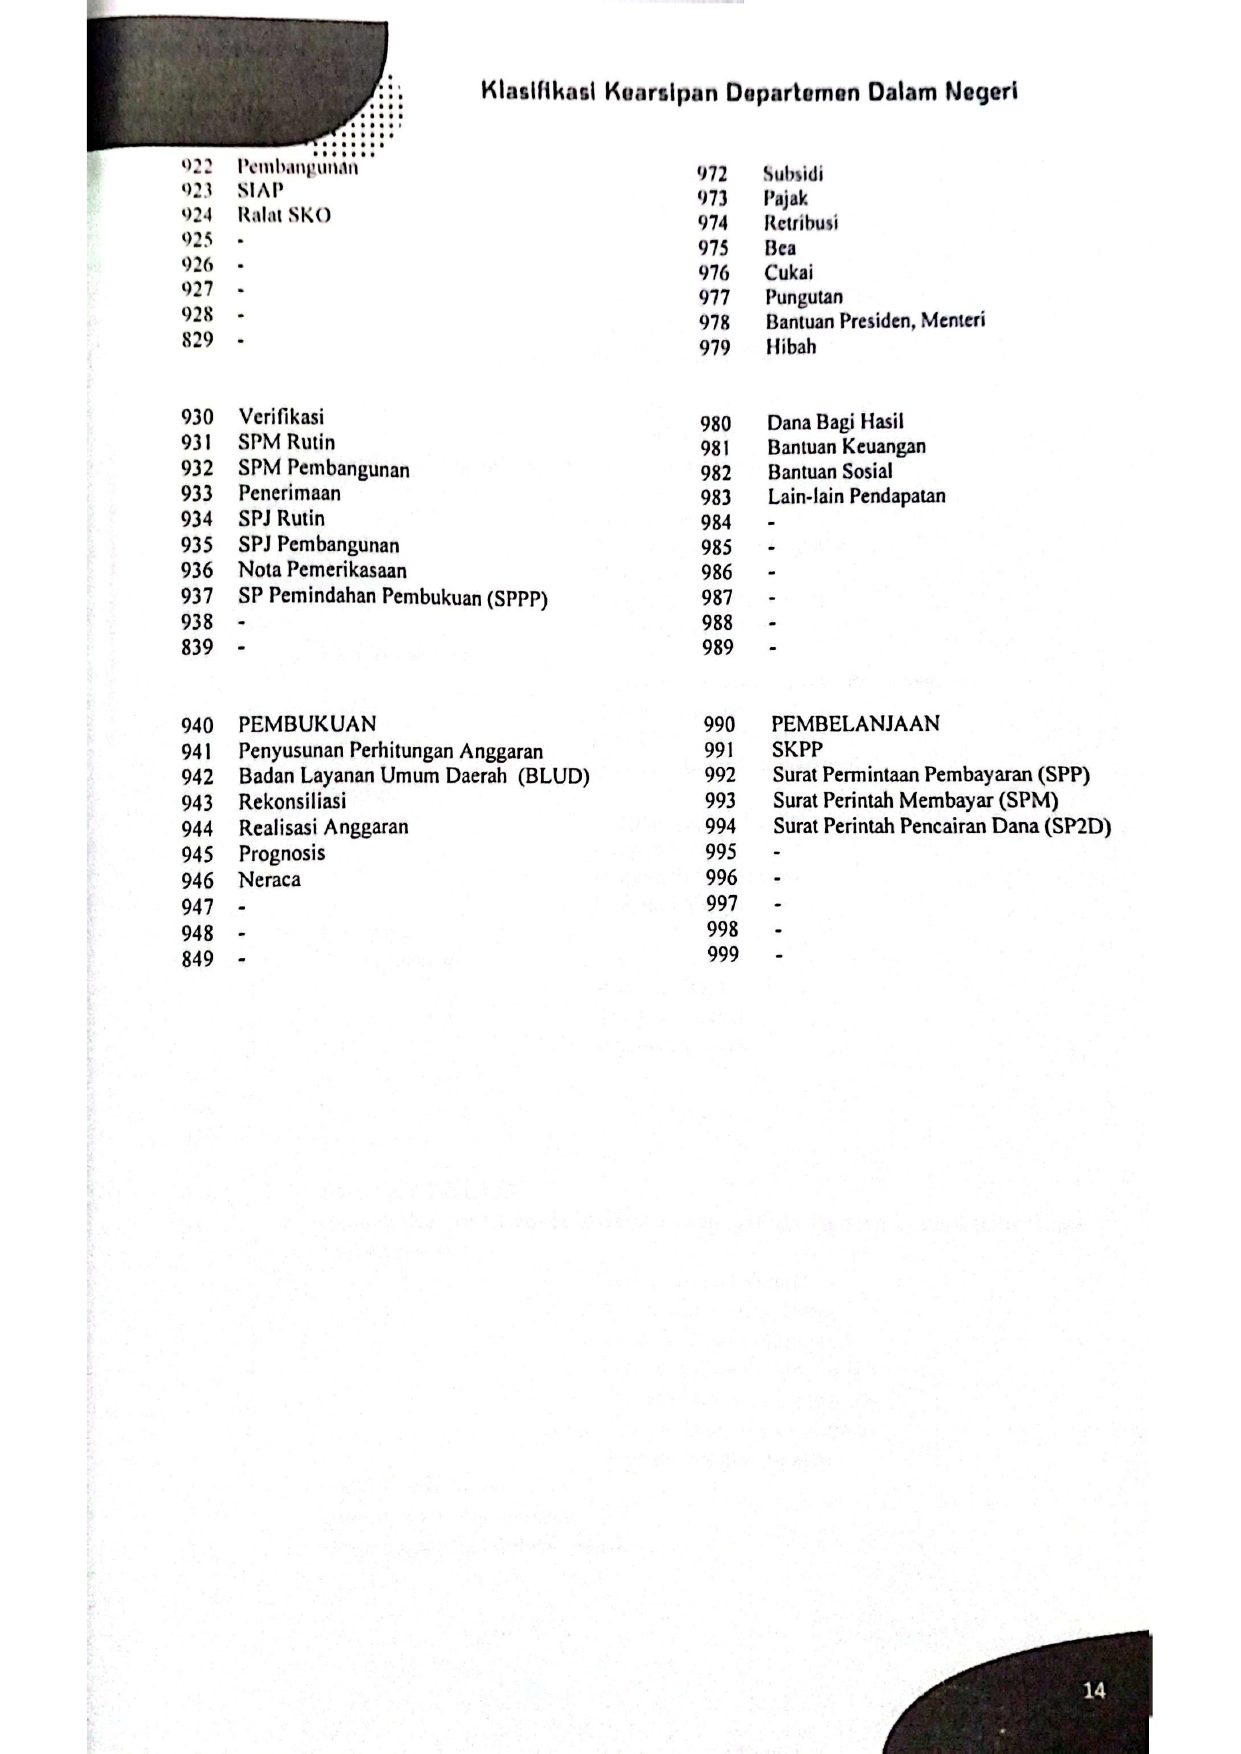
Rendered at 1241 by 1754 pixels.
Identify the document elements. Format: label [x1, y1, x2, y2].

picture [86, 0, 1153, 1754]
